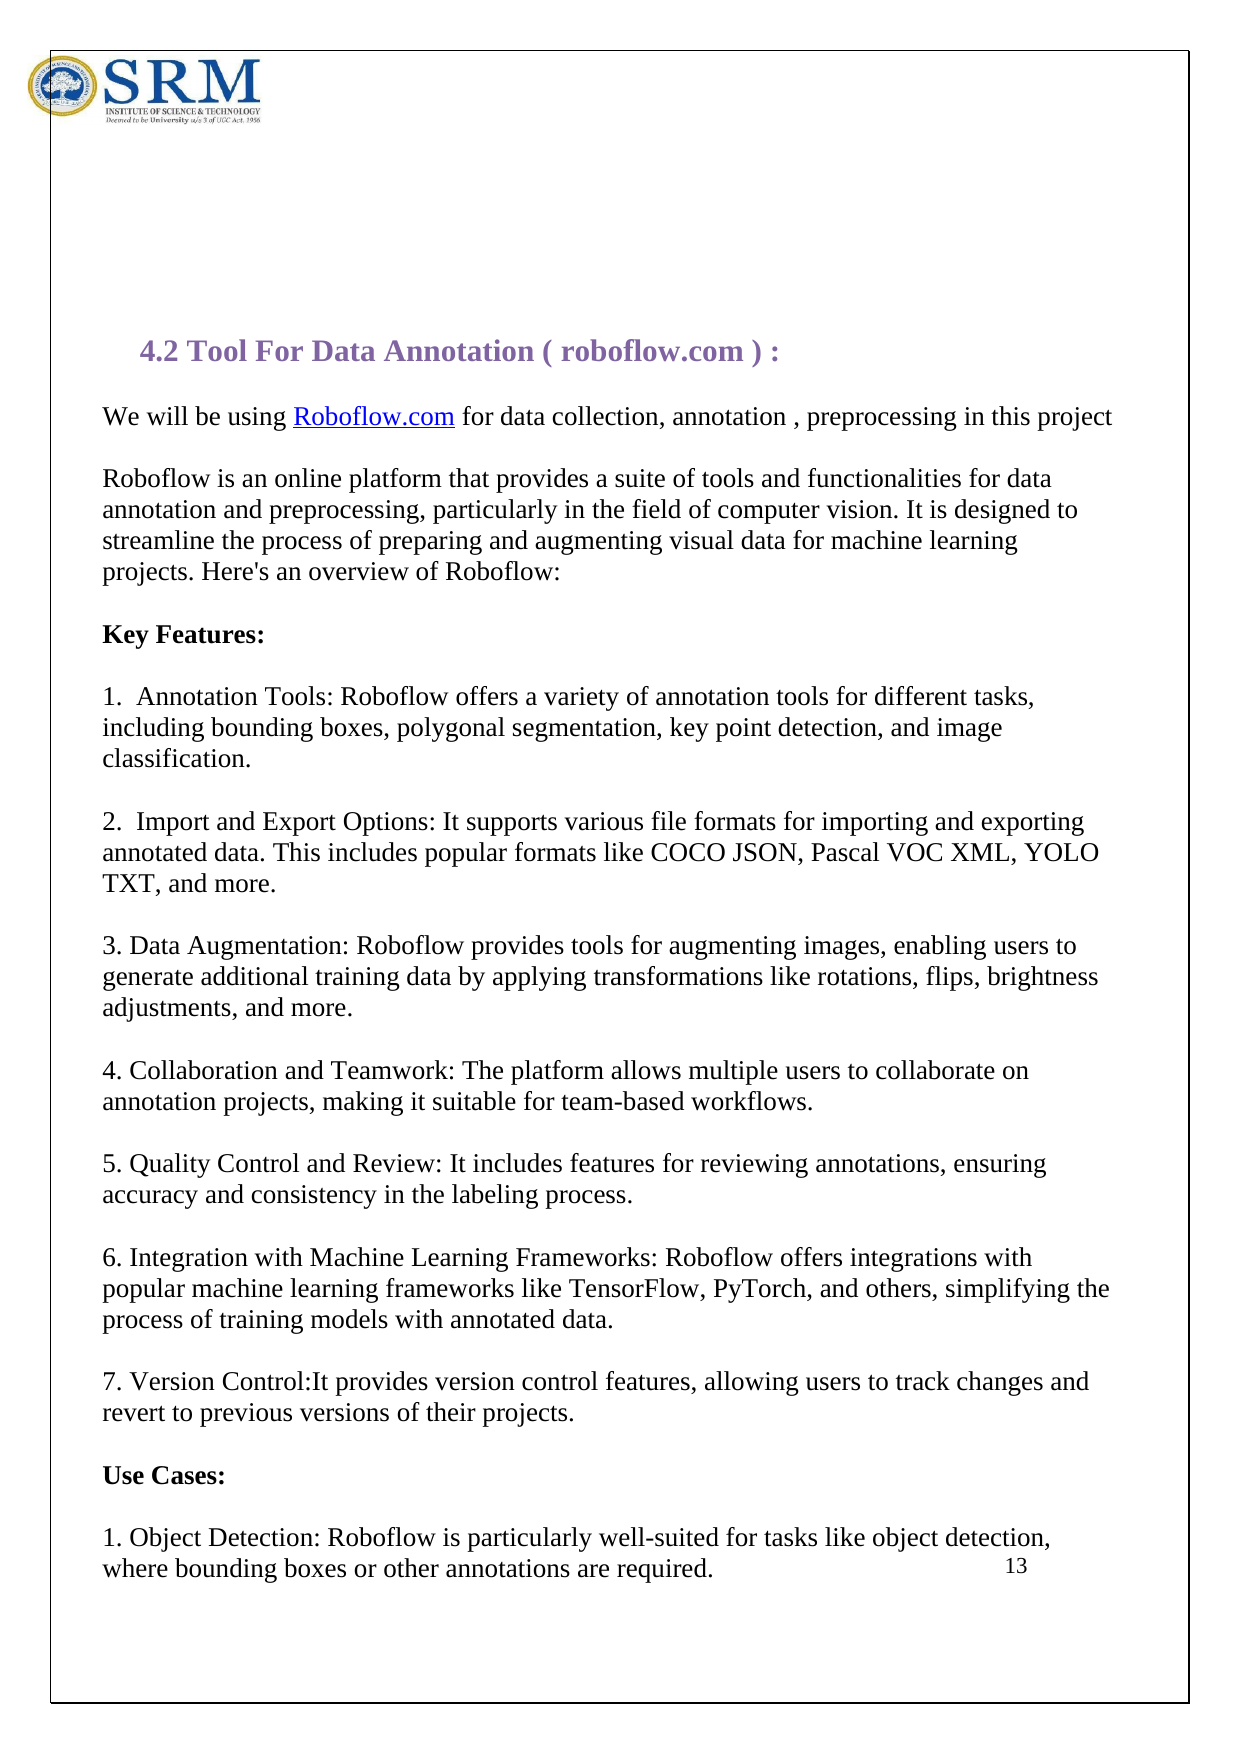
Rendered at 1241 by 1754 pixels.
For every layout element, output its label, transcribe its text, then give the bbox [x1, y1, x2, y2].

text 2. Import and Export Options: It supports various file formats for importing and exporting annotated data. This includes popular formats like COCO JSON, Pascal VOC XML, YOLO TXT, and more. [102, 805, 1114, 898]
text 6. Integration with Machine Learning Frameworks: Roboflow offers integrations with popular machine learning frameworks like TensorFlow, PyTorch, and others, simplifying the process of training models with annotated data. [102, 1241, 1114, 1334]
text Roboflow is an online platform that provides a suite of tools and functionalities for data annotation and preprocessing, particularly in the field of computer vision. It is designed to streamline the process of preparing and augmenting visual data for machine learning projects. Here's an overview of Roboflow: [102, 462, 1114, 587]
text 1. Annotation Tools: Roboflow offers a variety of annotation tools for different tasks, including bounding boxes, polygonal segmentation, key point detection, and image classification. [102, 680, 1114, 773]
picture [27, 55, 50, 125]
text Key Features: [102, 618, 1114, 649]
text 7. Version Control:It provides version control features, allowing users to track changes and revert to previous versions of their projects. [102, 1365, 1114, 1428]
text 4.2 Tool For Data Annotation ( roboflow.com ) : [139, 333, 1114, 369]
picture [51, 55, 263, 125]
text 4. Collaboration and Teamwork: The platform allows multiple users to collaborate on annotation projects, making it suitable for team-based workflows. [102, 1054, 1114, 1116]
text We will be using Roboflow.com for data collection, annotation , preprocessing in this project [102, 400, 1114, 431]
text 3. Data Augmentation: Roboflow provides tools for augmenting images, enabling users to generate additional training data by applying transformations like rotations, flips, brightness adjustments, and more. [102, 929, 1114, 1023]
text 1. Object Detection: Roboflow is particularly well-suited for tasks like object detection, where bounding boxes or other annotations are required. [102, 1521, 1114, 1583]
text 5. Quality Control and Review: It includes features for reviewing annotations, ensuring accuracy and consistency in the labeling process. [102, 1147, 1114, 1209]
text Use Cases: [102, 1459, 1114, 1490]
